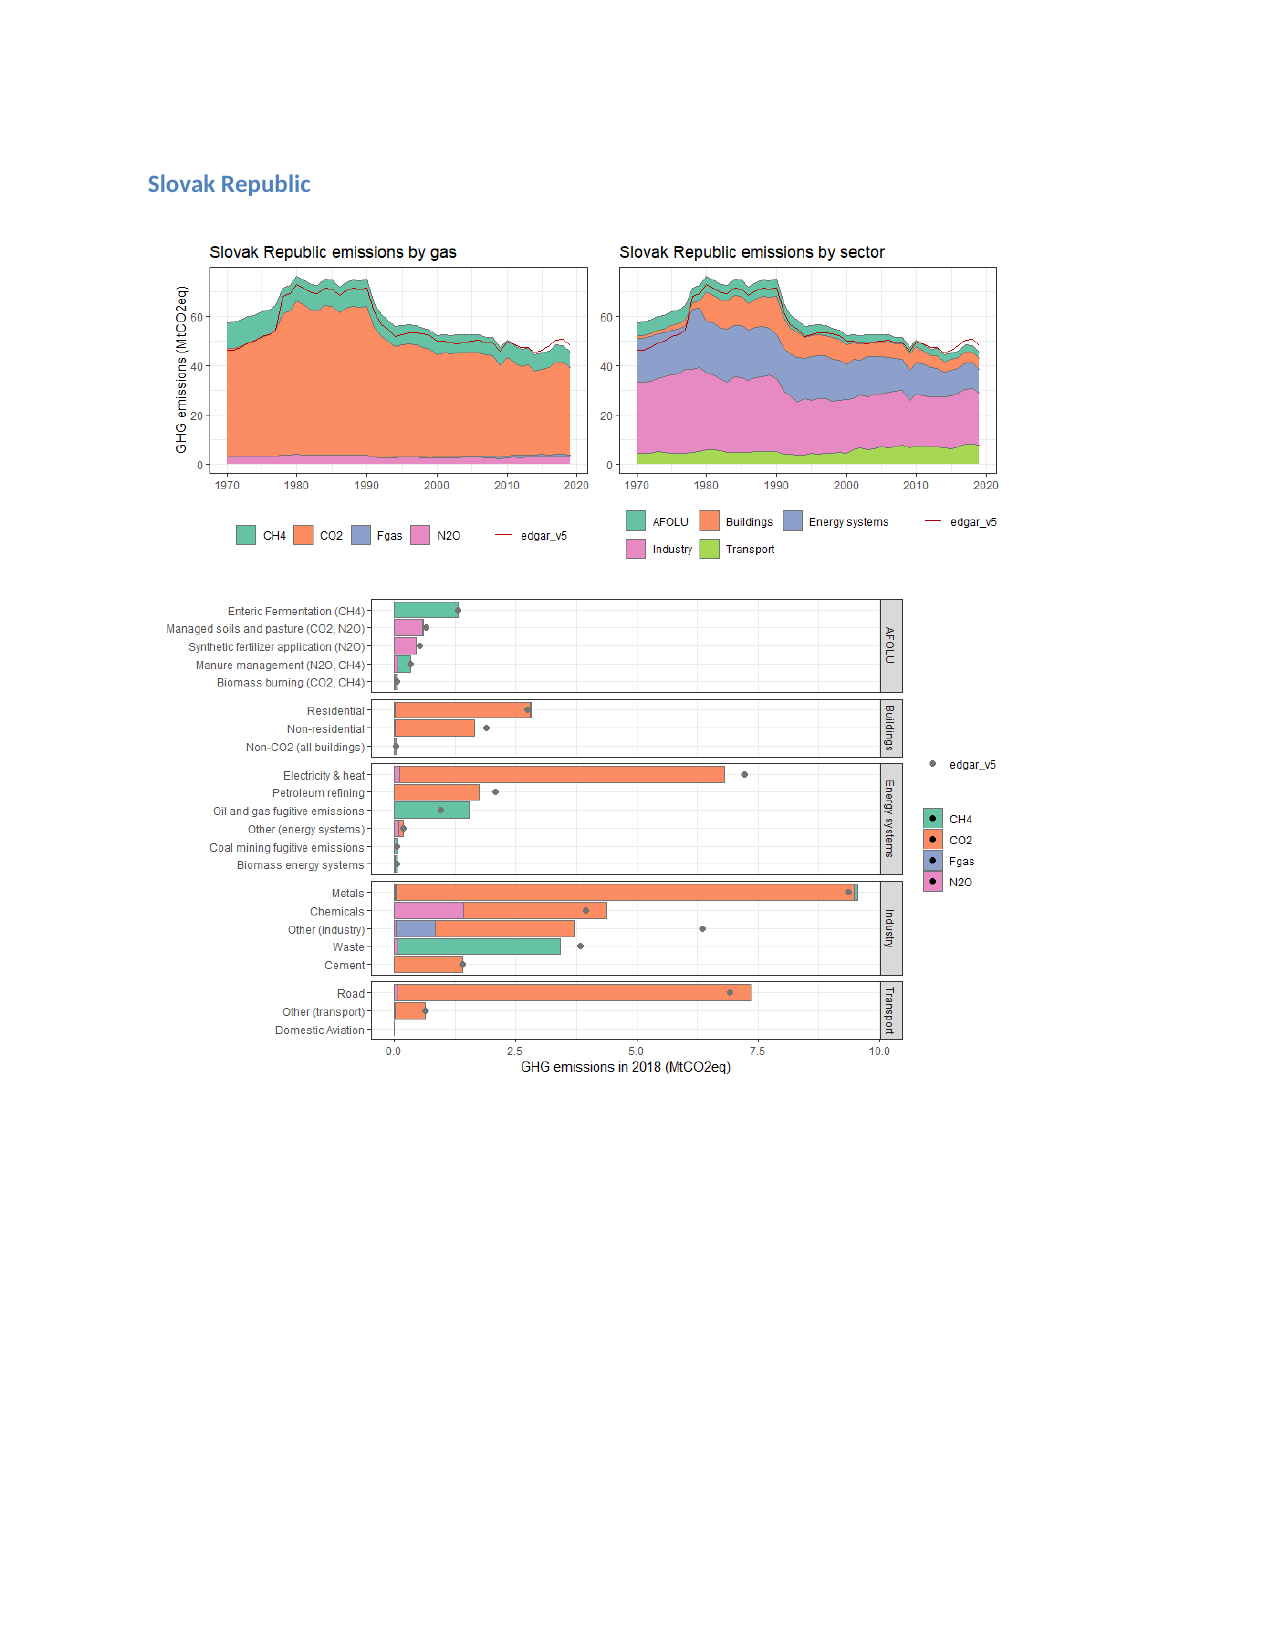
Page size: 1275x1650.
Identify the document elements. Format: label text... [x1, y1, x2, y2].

picture [147, 217, 1023, 1093]
subtitle Slovak Republic [148, 168, 1127, 199]
